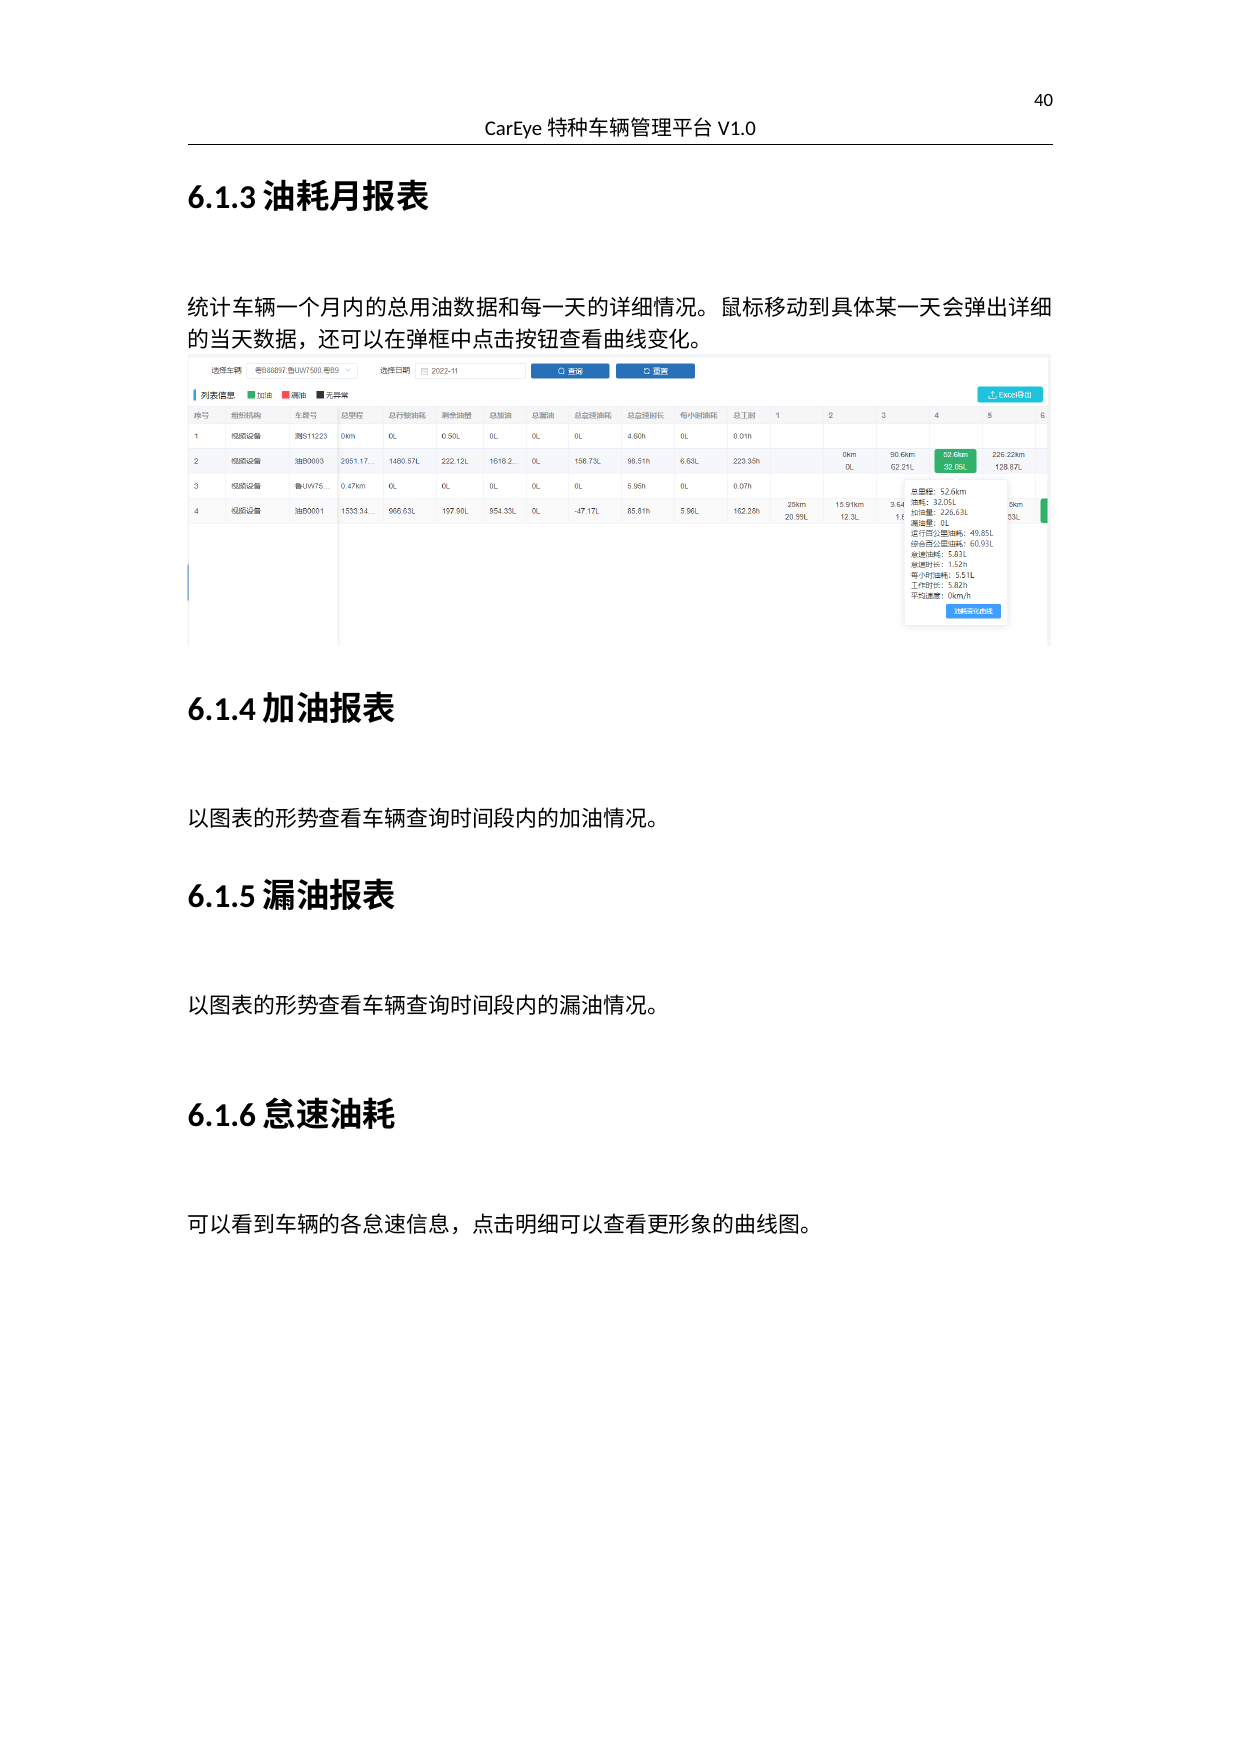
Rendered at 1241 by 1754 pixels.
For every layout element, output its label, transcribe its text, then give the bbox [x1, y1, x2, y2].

subtitle 油耗月报表 [187, 162, 1053, 227]
subtitle 怠速油耗 [187, 1080, 1053, 1145]
text 可以看到车辆的各怠速信息，点击明细可以查看更形象的曲线图。 [187, 1207, 1053, 1239]
text 以图表的形势查看车辆查询时间段内的加油情况。 [187, 801, 1053, 833]
subtitle 加油报表 [187, 674, 1053, 739]
subtitle 漏油报表 [187, 861, 1053, 926]
picture [187, 354, 1051, 646]
text 统计车辆一个月内的总用油数据和每一天的详细情况。鼠标移动到具体某一天会弹出详细的当天数据，还可以在弹框中点击按钮查看曲线变化。 [187, 289, 1053, 354]
text 以图表的形势查看车辆查询时间段内的漏油情况。 [187, 988, 1053, 1020]
